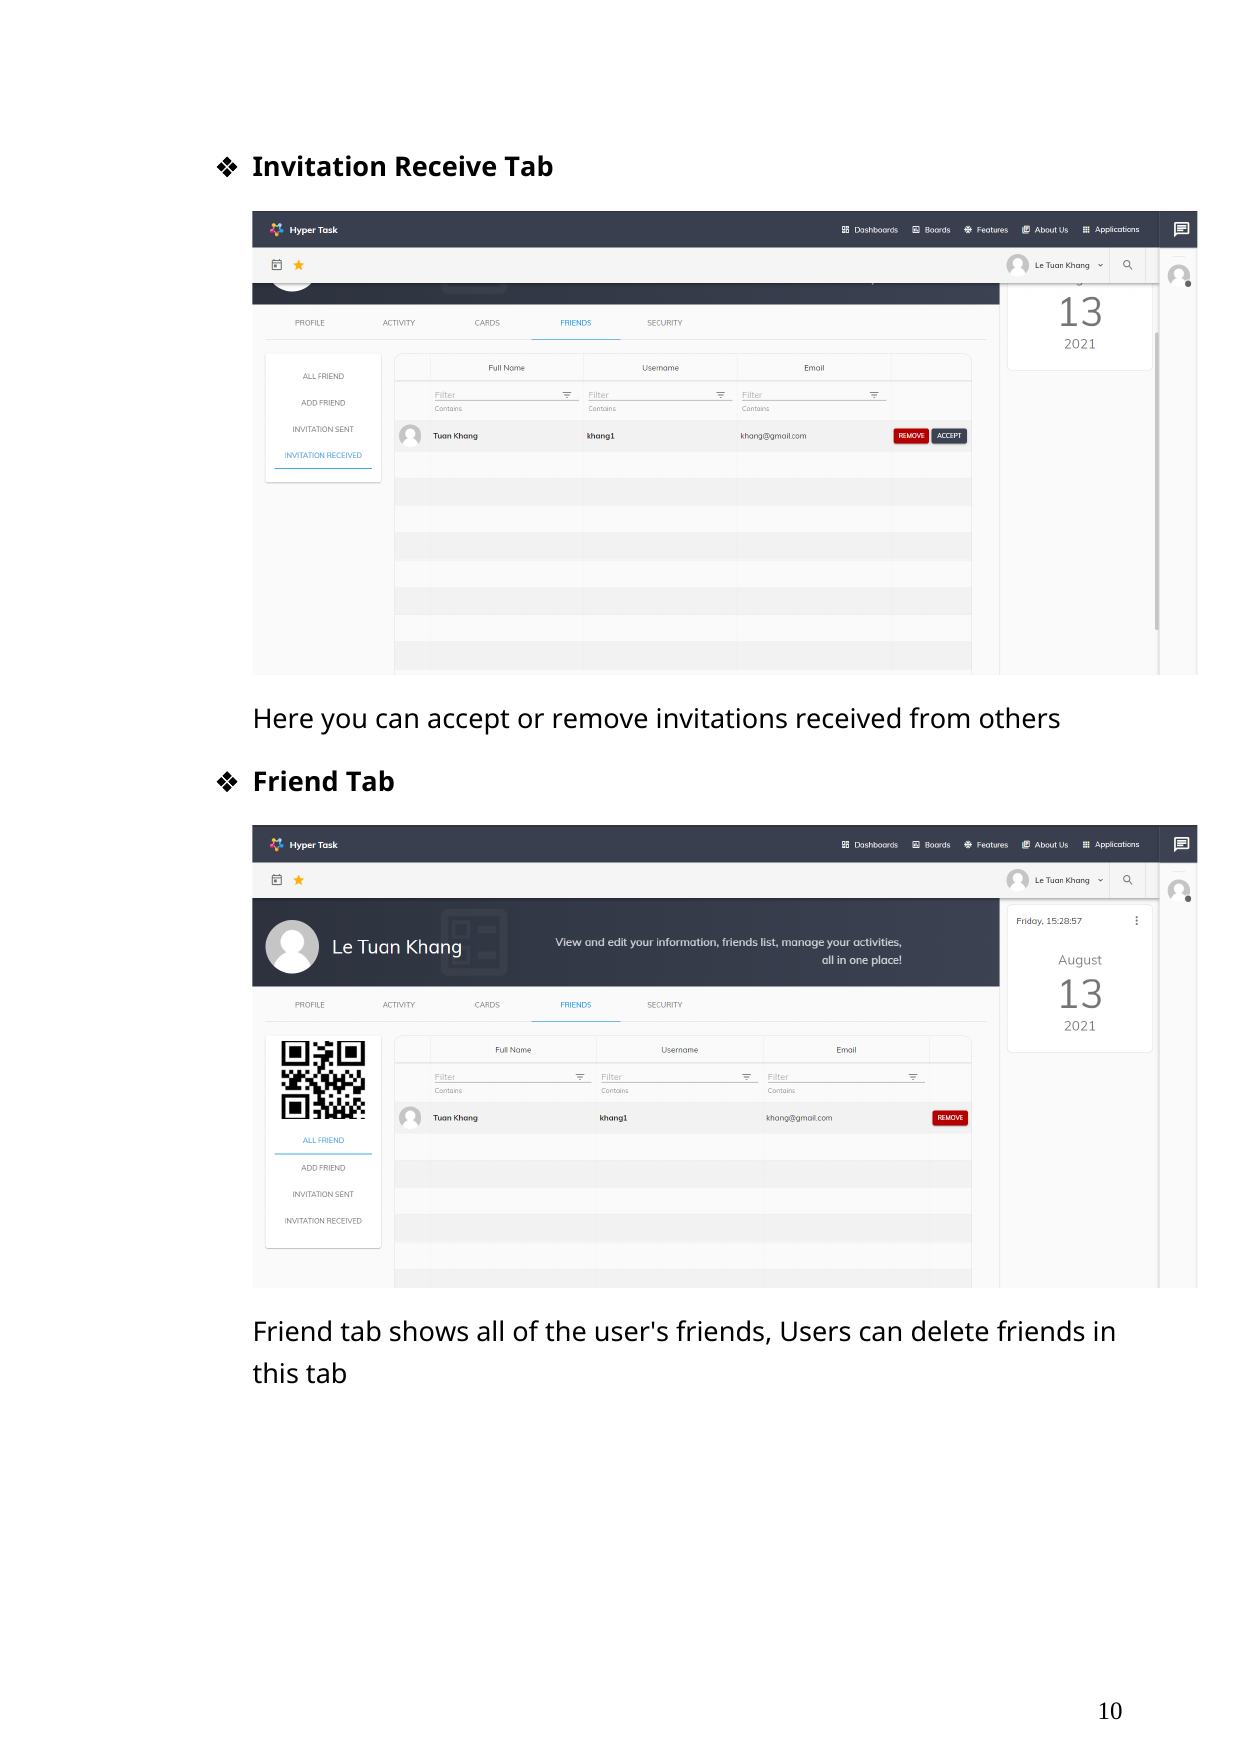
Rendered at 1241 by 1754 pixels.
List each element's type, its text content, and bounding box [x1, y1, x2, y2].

picture [252, 825, 1198, 1288]
picture [252, 211, 1198, 675]
list Here you can accept or remove invitations received from others [252, 699, 1122, 736]
list Friend Tab [215, 762, 1122, 799]
list Invitation Receive Tab [215, 148, 1122, 184]
list Friend tab shows all of the user's friends, Users can delete friends in this tab [252, 1312, 1122, 1392]
